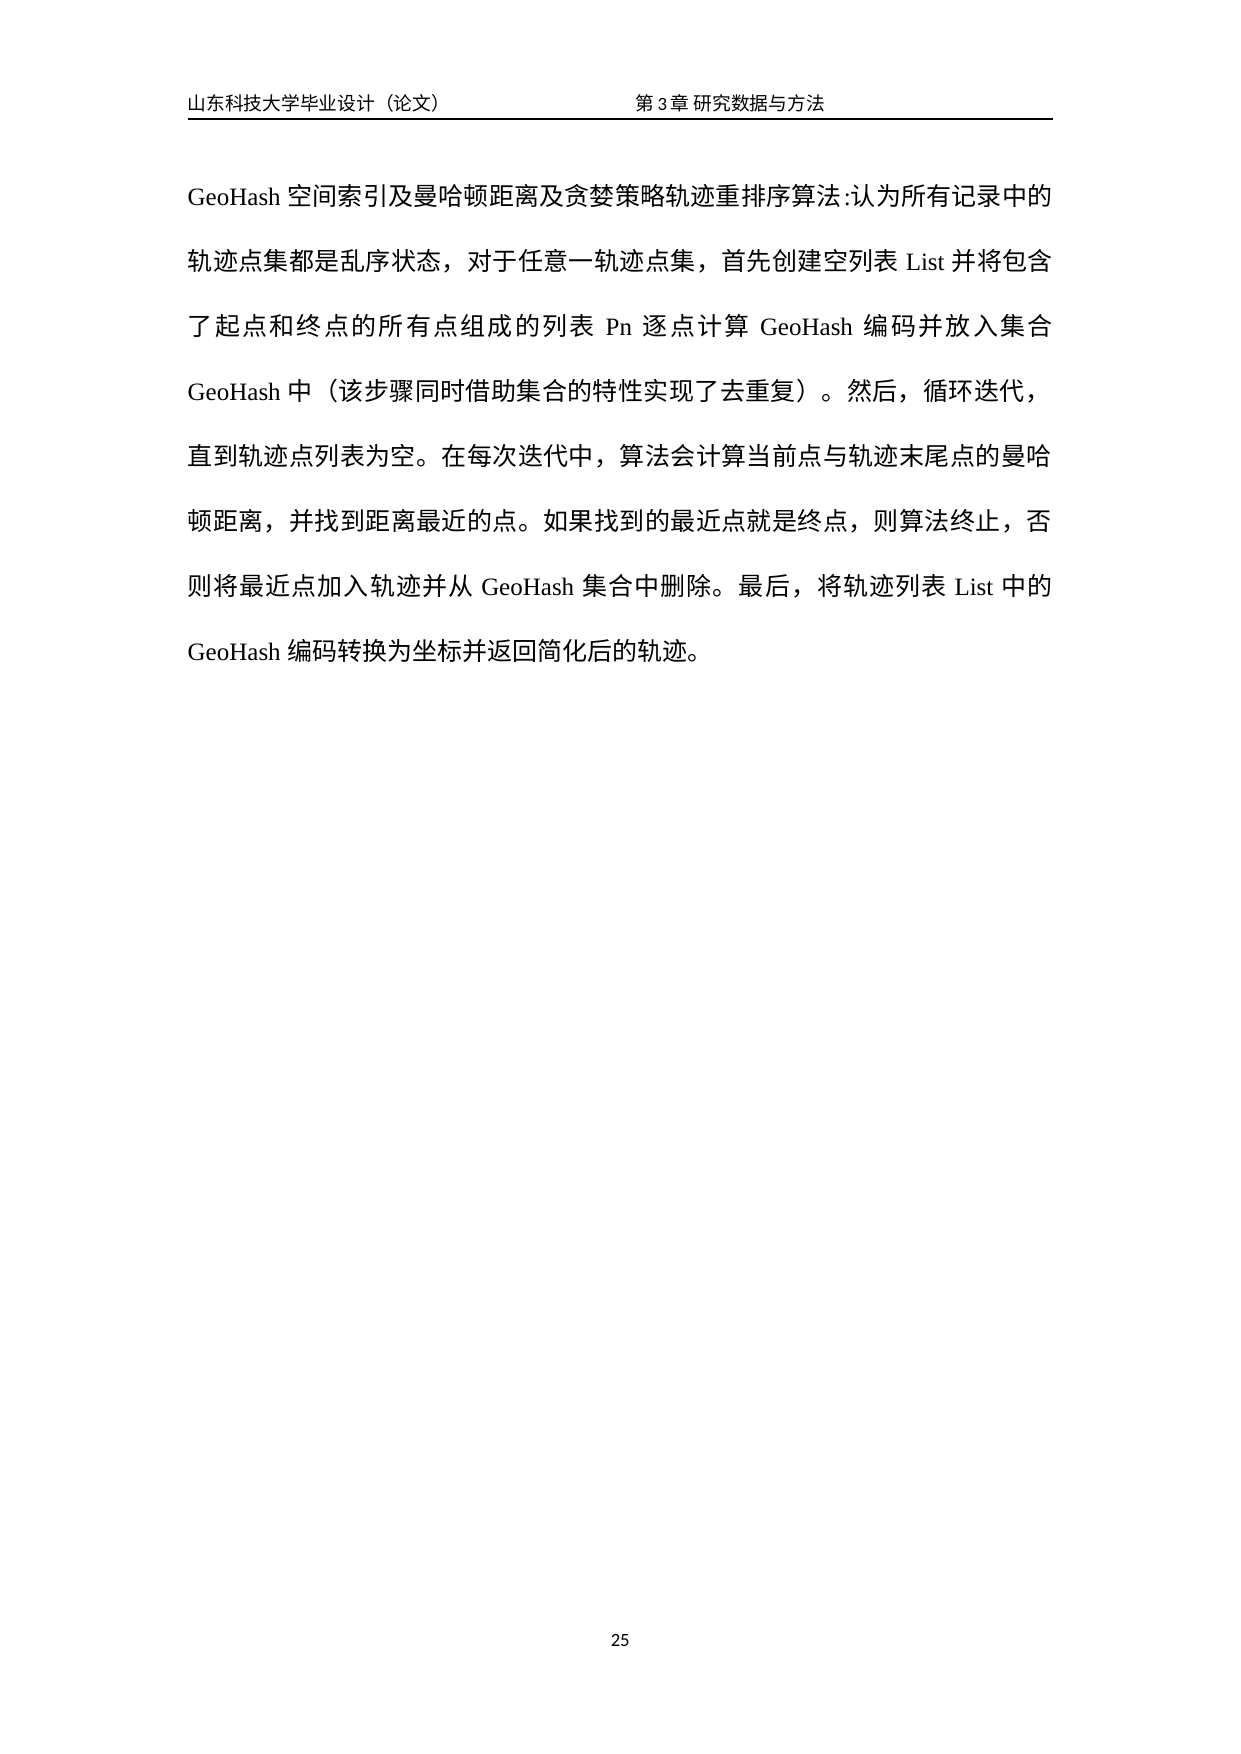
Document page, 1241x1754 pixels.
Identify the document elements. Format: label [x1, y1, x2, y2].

text [187, 162, 1053, 682]
